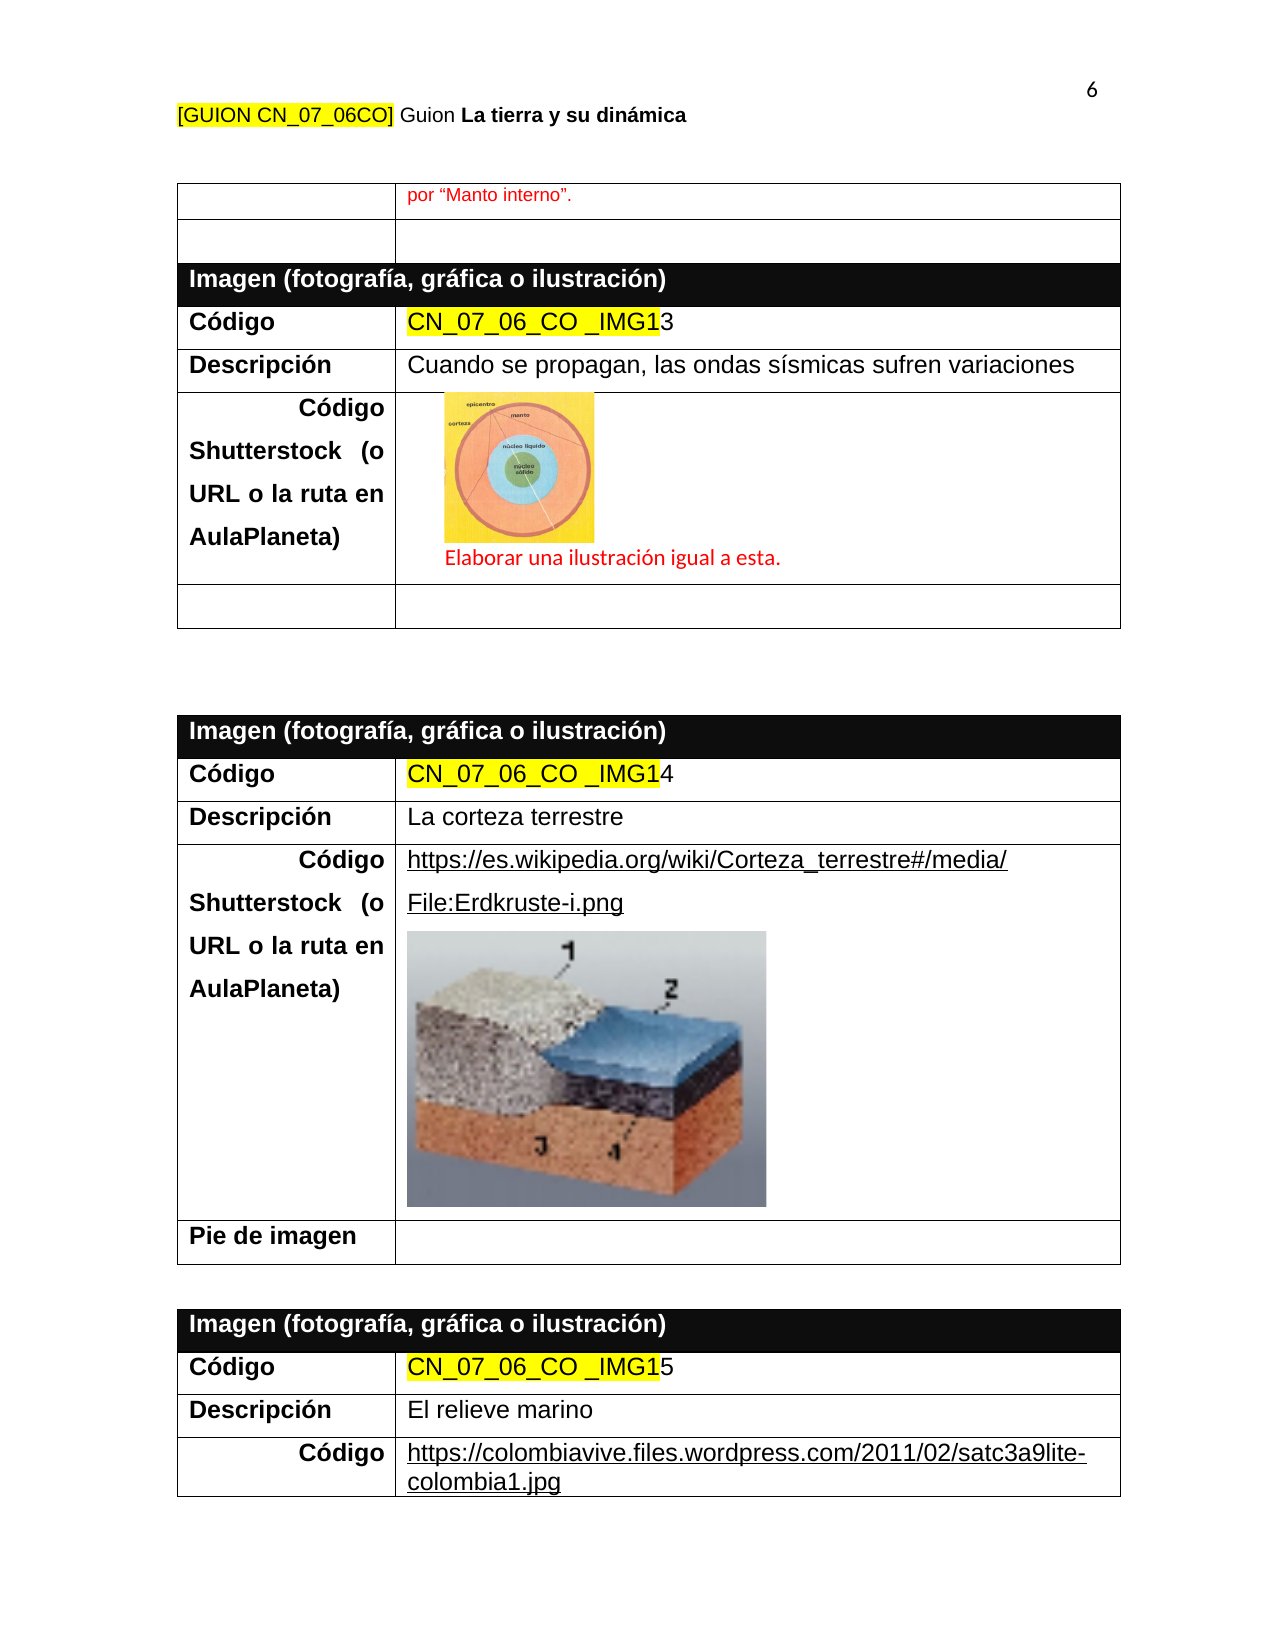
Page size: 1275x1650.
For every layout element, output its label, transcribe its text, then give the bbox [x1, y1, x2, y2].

table_cell Cuando se propagan, las ondas sísmicas sufren variaciones [396, 350, 1120, 392]
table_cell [396, 184, 1120, 219]
table_cell [178, 220, 395, 263]
table_cell CN_07_06_CO _IMG14 [396, 759, 1120, 801]
table_cell Código Shutterstock (o URL o la ruta en AulaPlaneta) [178, 393, 395, 584]
table_cell Código Shutterstock (o URL o la ruta en AulaPlaneta) [178, 845, 395, 1220]
table_cell [396, 220, 1120, 263]
table_cell Descripción [178, 1395, 395, 1437]
table_cell Descripción [178, 350, 395, 392]
table_cell [178, 585, 395, 628]
table_cell La corteza terrestre [396, 802, 1120, 844]
picture [407, 931, 767, 1207]
table_cell Imagen (fotografía, gráfica o ilustración) [178, 264, 1120, 306]
table_cell Pie de imagen [178, 1221, 395, 1264]
table_cell [396, 1221, 1120, 1264]
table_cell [178, 1438, 395, 1496]
table_cell El relieve marino [396, 1395, 1120, 1437]
table_cell https://es.wikipedia.org/wiki/Corteza_terrestre#/media/File:Erdkruste-i.png [396, 845, 1120, 1220]
picture [444, 392, 595, 543]
table_header Imagen (fotografía, gráfica o ilustración) [178, 716, 1120, 758]
table_header Imagen (fotografía, gráfica o ilustración) [178, 1310, 1120, 1351]
table_cell Descripción [178, 802, 395, 844]
table_cell Código [178, 759, 395, 801]
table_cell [396, 1438, 1120, 1496]
table_cell CN_07_06_CO _IMG13 [396, 307, 1120, 349]
table_cell Elaborar una ilustración igual a esta. [396, 393, 1120, 584]
table_cell CN_07_06_CO _IMG15 [396, 1353, 1120, 1394]
table_cell Código [178, 1353, 395, 1394]
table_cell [178, 184, 395, 219]
table_cell Código [178, 307, 395, 349]
table_cell [396, 585, 1120, 628]
